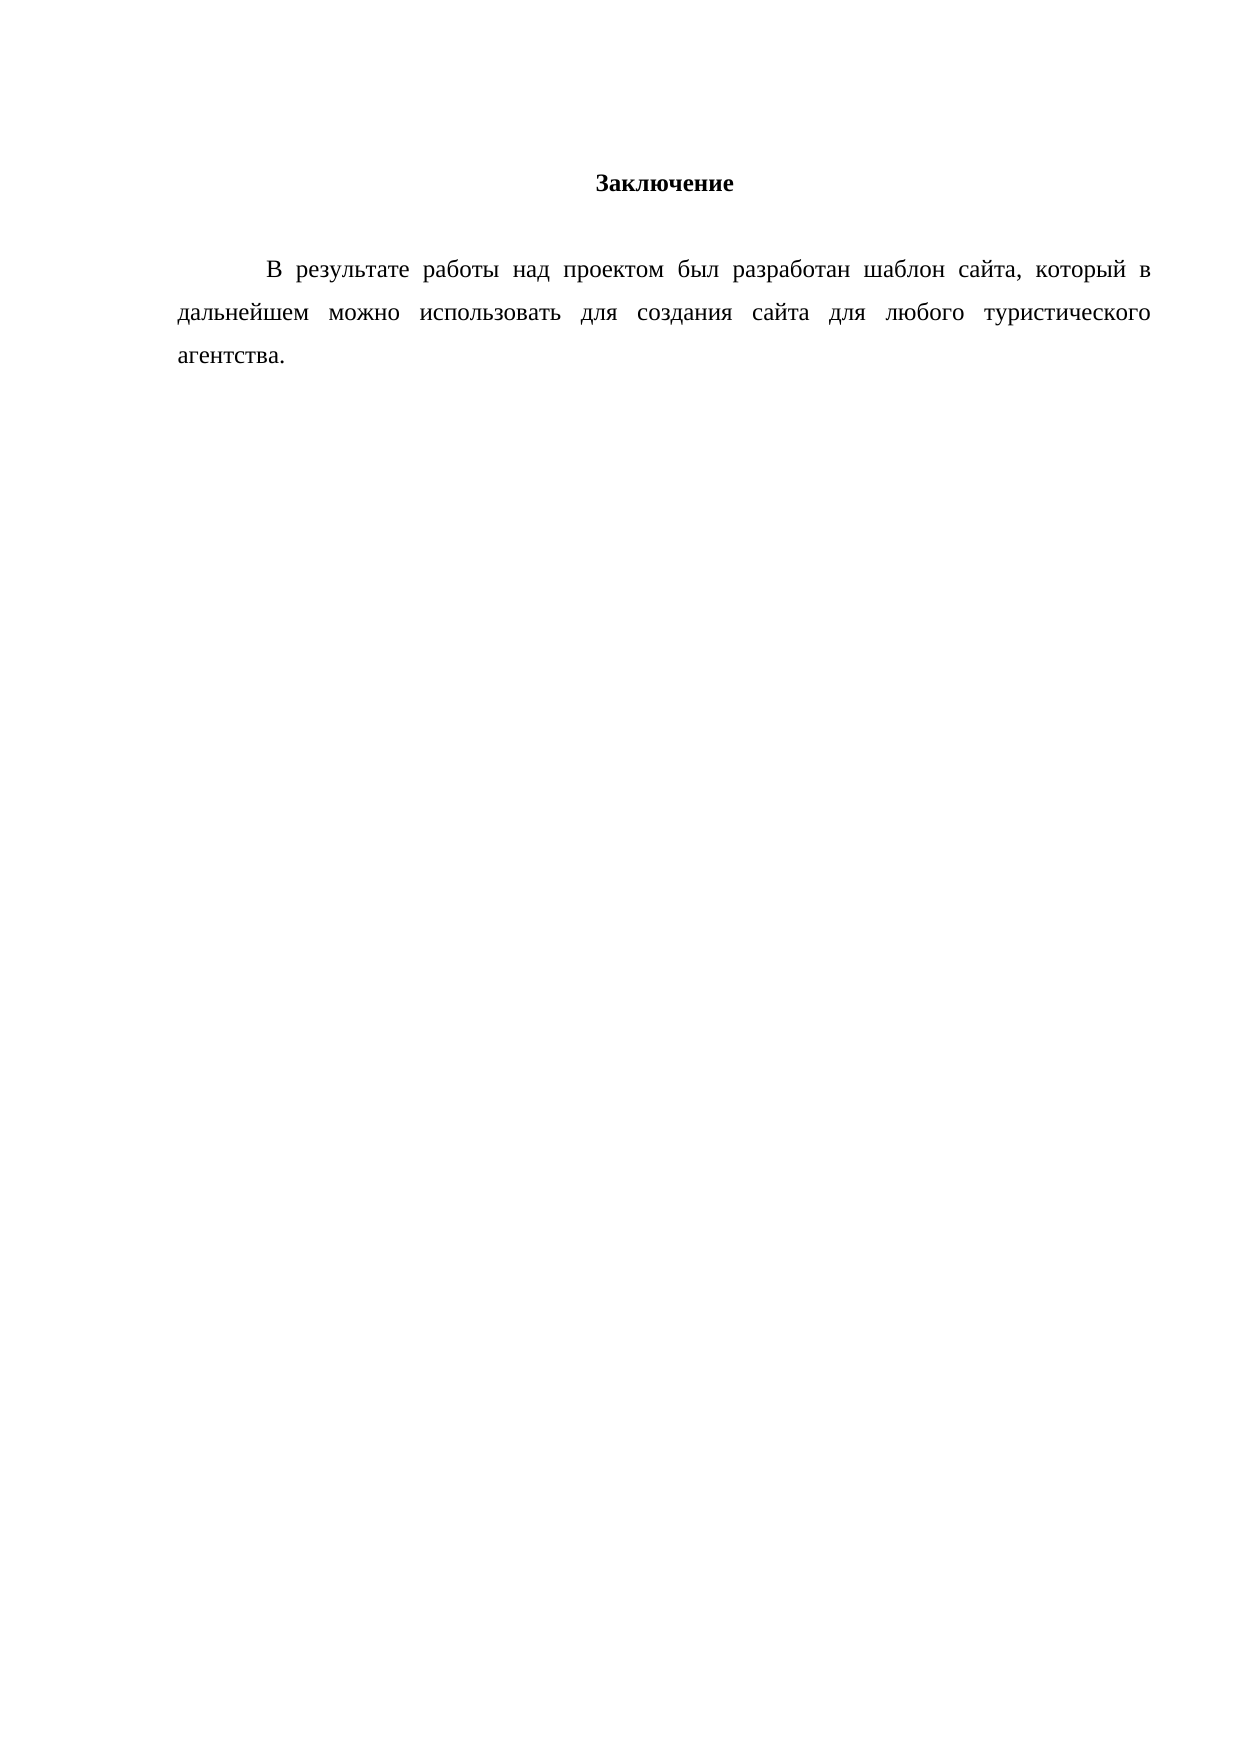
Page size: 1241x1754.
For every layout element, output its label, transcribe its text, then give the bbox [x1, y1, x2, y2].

text В результате работы над проектом был разработан шаблон сайта, который в дальнейшем можно использовать для создания сайта для любого туристического агентства. [177, 254, 1152, 369]
subtitle Заключение [177, 168, 1152, 197]
